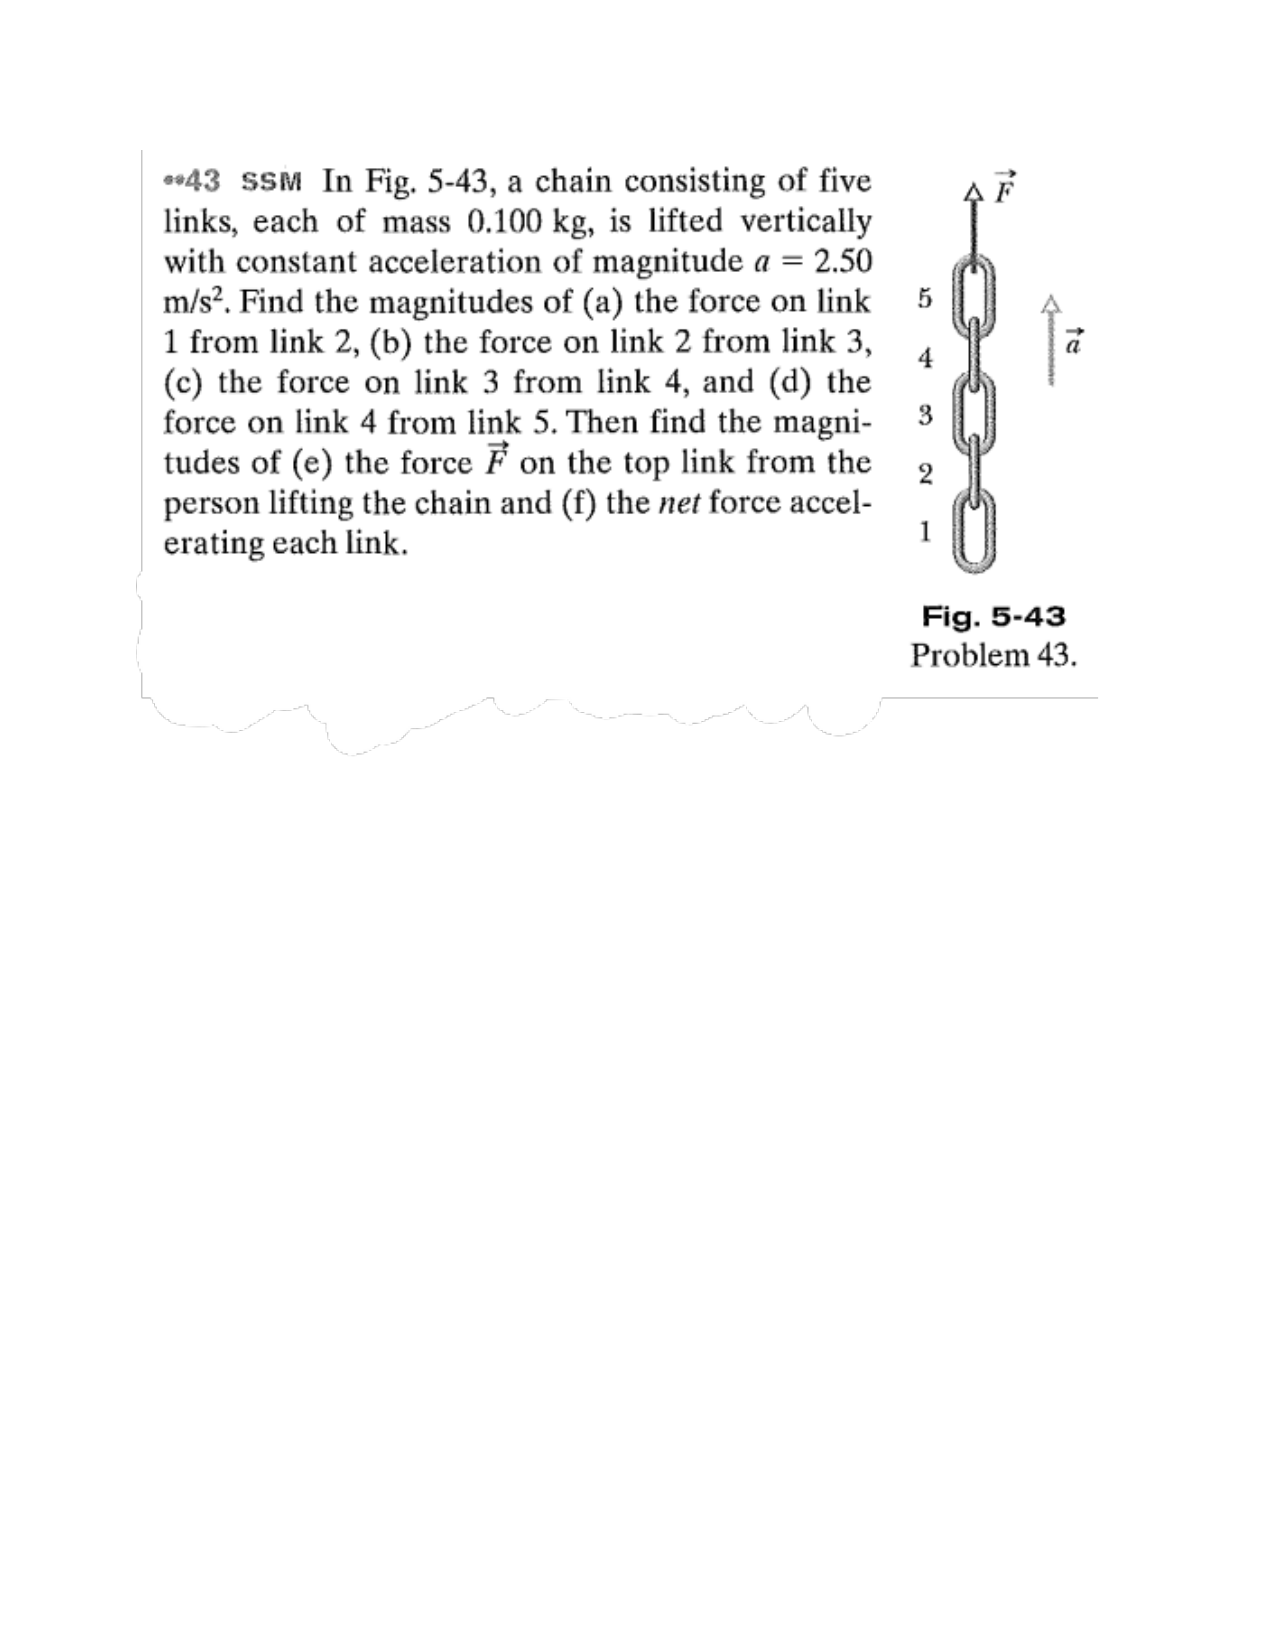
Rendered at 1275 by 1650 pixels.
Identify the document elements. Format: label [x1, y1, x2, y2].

picture [135, 150, 1099, 758]
